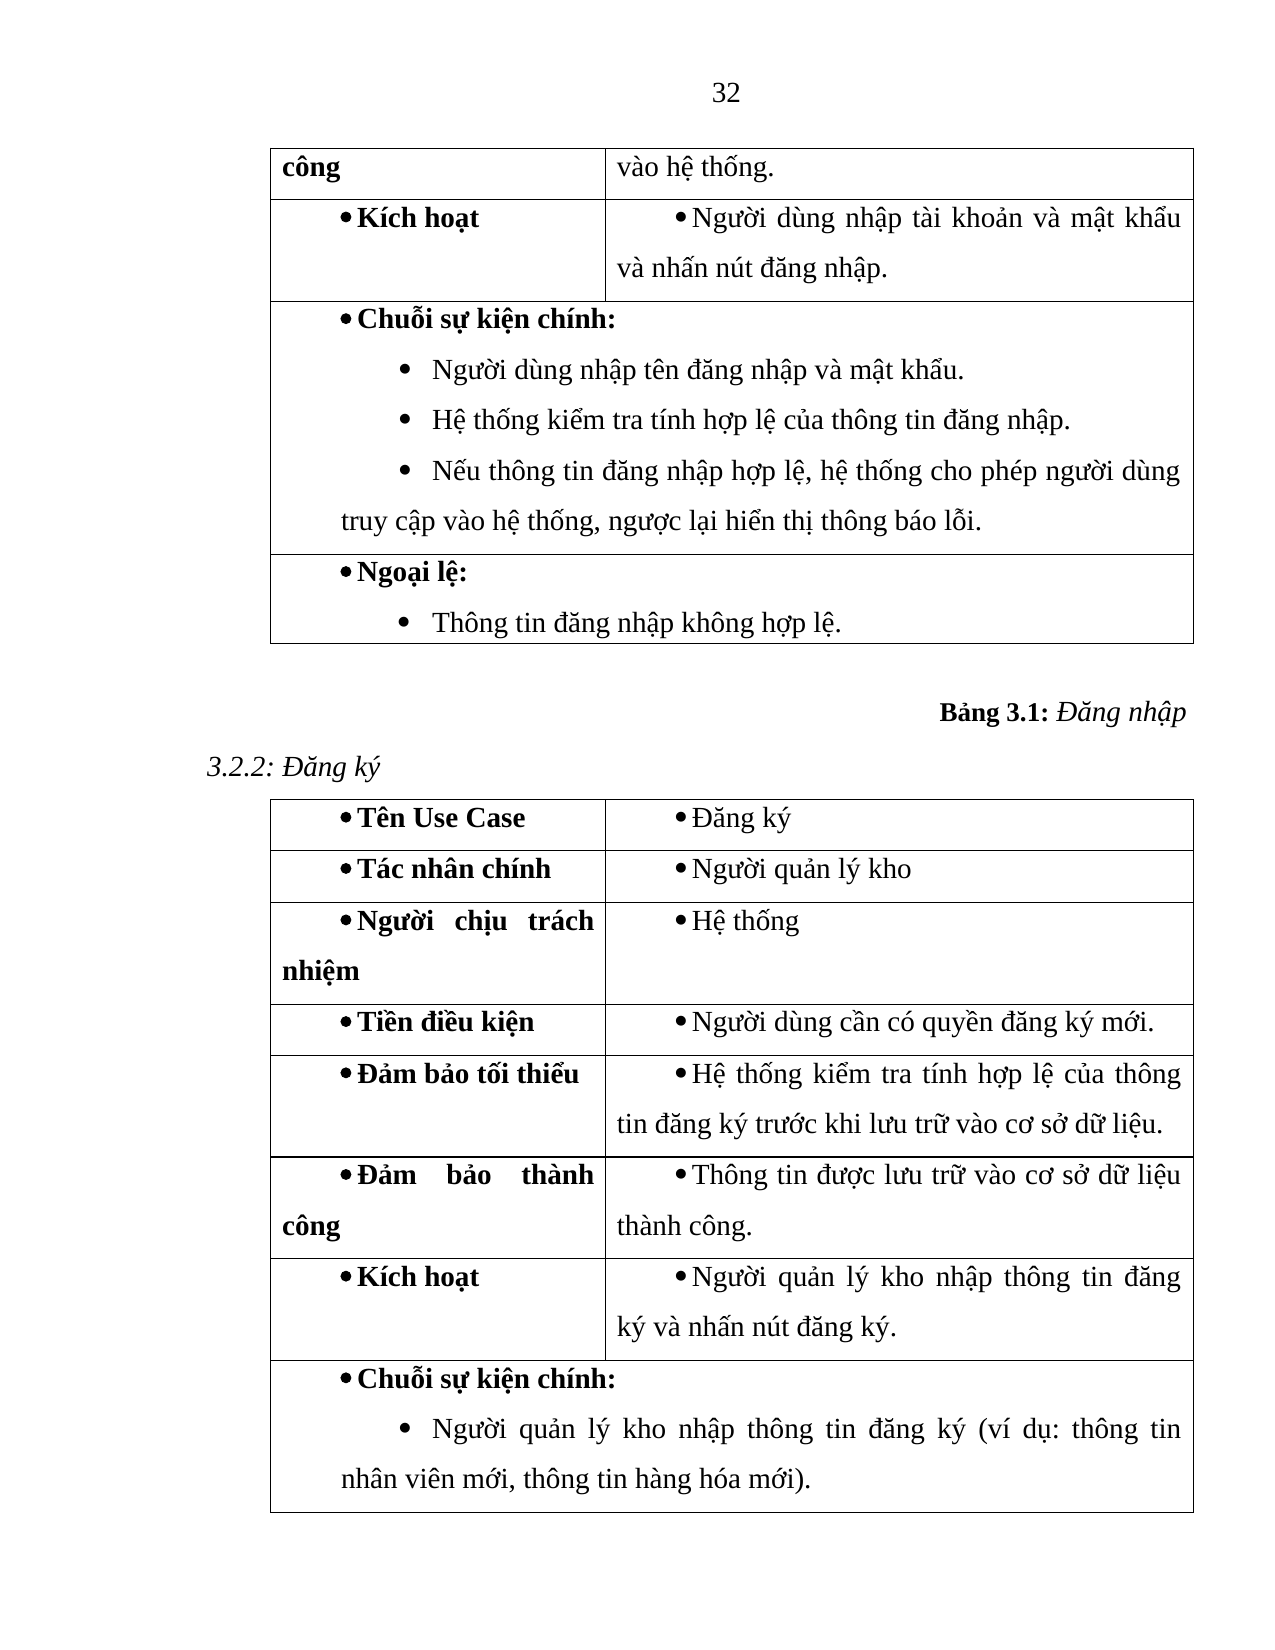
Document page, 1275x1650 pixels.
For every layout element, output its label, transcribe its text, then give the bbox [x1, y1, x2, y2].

table_cell Người dùng cần có quyền đăng ký mới. [606, 1005, 1193, 1055]
table_cell Người quản lý kho nhập thông tin đăng ký và nhấn nút đăng ký. [606, 1259, 1193, 1360]
table_cell Thông tin được lưu trữ vào cơ sở dữ liệu thành công. [606, 1158, 1193, 1258]
table_cell Kích hoạt [271, 1259, 605, 1360]
table_cell Người dùng nhập tài khoản và mật khẩu và nhấn nút đăng nhập. [606, 200, 1193, 301]
table_cell Đảm bảo thành công [271, 149, 605, 199]
table_cell Ngoại lệ: Thông tin đăng nhập không hợp lệ. [271, 555, 1193, 643]
table_header Đăng ký [606, 800, 1193, 850]
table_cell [271, 1361, 1193, 1512]
table_cell Kích hoạt [271, 200, 605, 301]
table_cell Tiền điều kiện [271, 1005, 605, 1055]
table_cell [606, 149, 1193, 199]
table_cell Tác nhân chính [271, 851, 605, 902]
table_cell Chuỗi sự kiện chính: Người dùng nhập tên đăng nhập và mật khẩu. Hệ thống kiểm tra tính hợp lệ của thông tin đăng nhập. Nếu thông tin đăng nhập hợp lệ, hệ thống cho phép người dùng truy cập vào hệ thống, ngược lại hiển thị thông báo lỗi. [271, 302, 1193, 553]
table_cell Người chịu trách nhiệm [271, 903, 605, 1003]
subtitle Đăng ký [207, 749, 1186, 782]
table_header Tên Use Case [271, 800, 605, 850]
table_cell Hệ thống [606, 903, 1193, 1003]
table_cell Hệ thống kiểm tra tính hợp lệ của thông tin đăng ký trước khi lưu trữ vào cơ sở dữ liệu. [606, 1056, 1193, 1156]
table_cell Đảm bảo tối thiểu [271, 1056, 605, 1156]
table_cell Đảm bảo thành công [271, 1158, 605, 1258]
title Đăng nhập [207, 694, 1186, 728]
table_cell Người quản lý kho [606, 851, 1193, 902]
